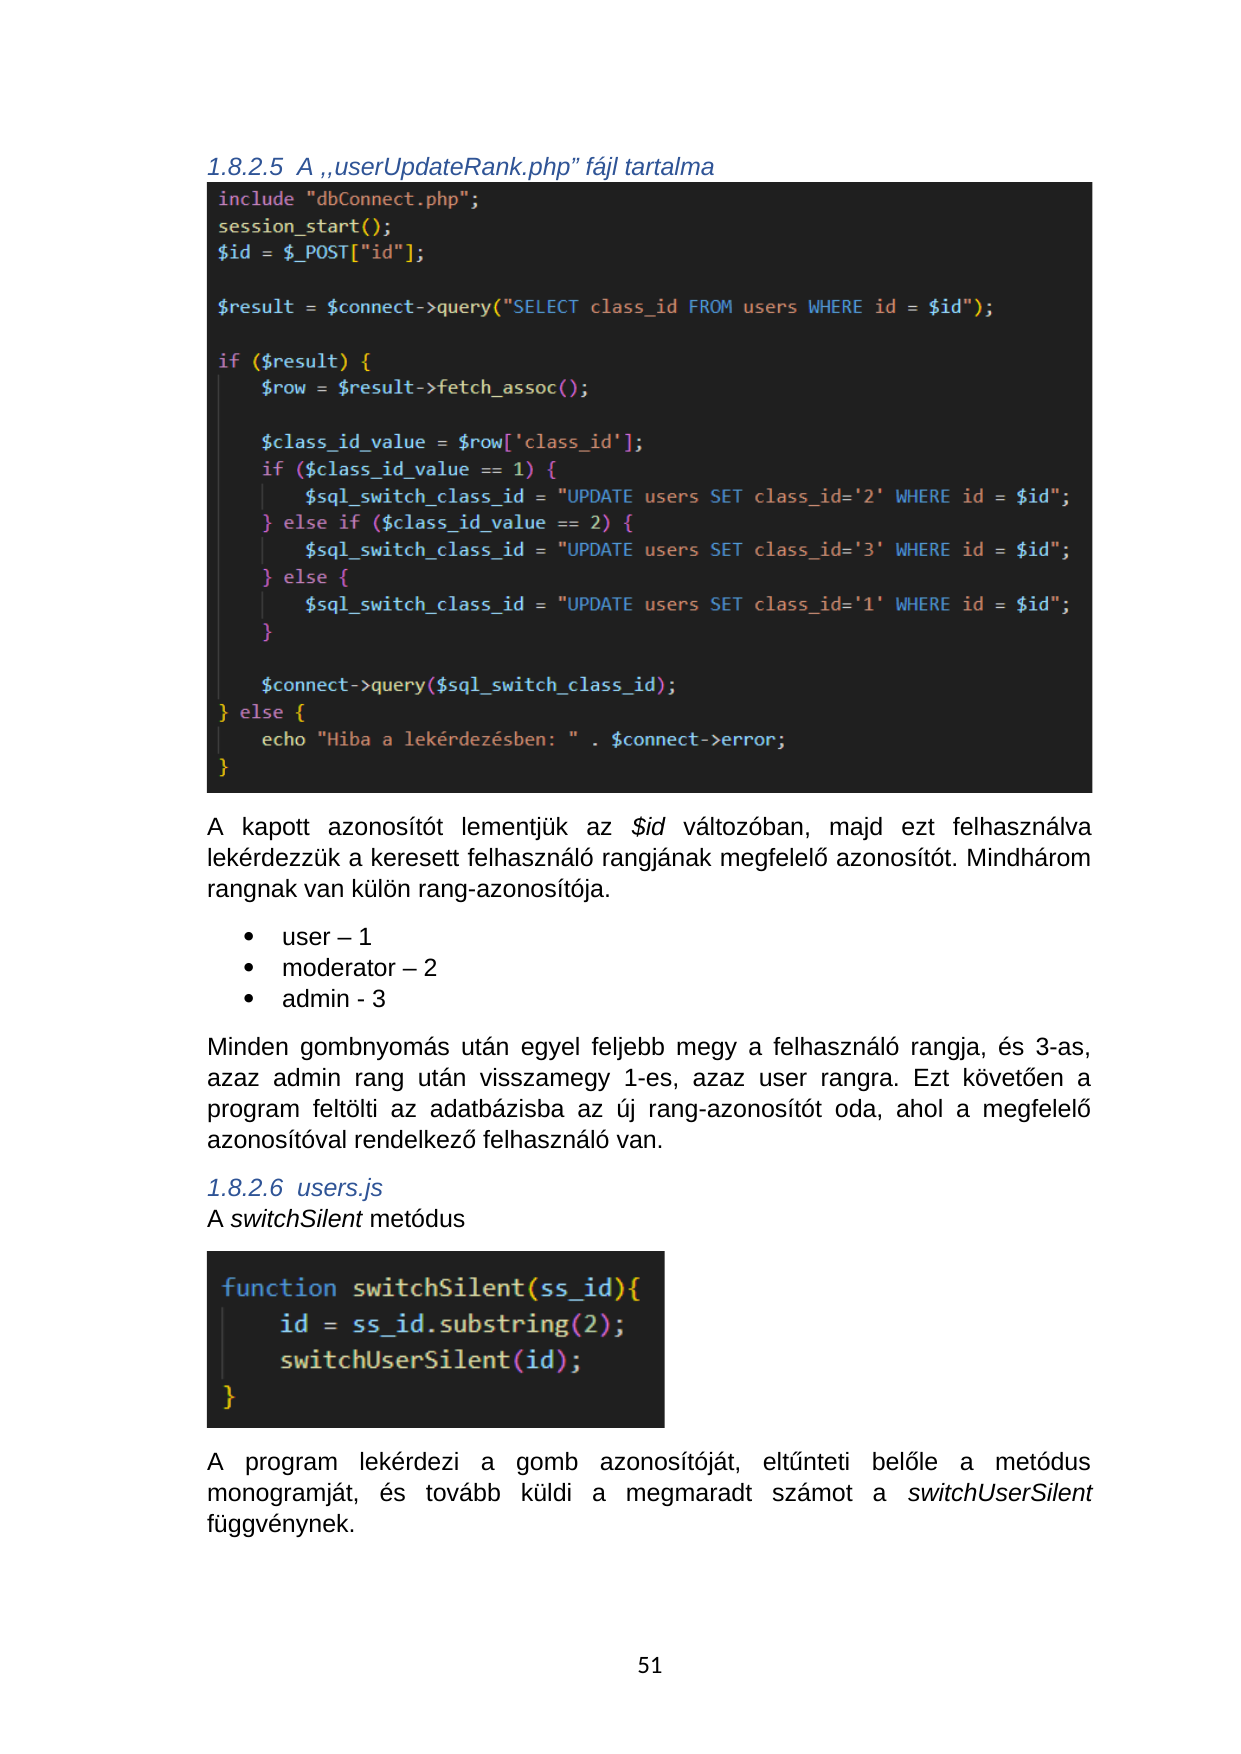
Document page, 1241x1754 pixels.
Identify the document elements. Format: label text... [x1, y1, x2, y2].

text A program lekérdezi a gomb azonosítóját, eltűnteti belőle a metódus monogramját, és tovább küldi a megmaradt számot a switchUserSilent függvénynek. [207, 1447, 1092, 1538]
list user – 1 [244, 922, 1092, 951]
picture [206, 1251, 665, 1428]
text Minden gombnyomás után egyel feljebb megy a felhasználó rangja, és 3-as, azaz admin rang után visszamegy 1-es, azaz user rangra. Ezt követően a program feltölti az adatbázisba az új rang-azonosítót oda, ahol a megfelelő azonosítóval rendelkező felhasználó van. [207, 1032, 1092, 1154]
subtitle users.js [207, 1173, 1092, 1201]
list admin - 3 [244, 984, 1092, 1013]
picture [206, 182, 1093, 793]
subtitle A ,,userUpdateRank.php” fájl tartalma [207, 152, 1092, 181]
text A kapott azonosítót lementjük az $id változóban, majd ezt felhasználva lekérdezzük a keresett felhasználó rangjának megfelelő azonosítót. Mindhárom rangnak van külön rang-azonosítója. [207, 812, 1092, 903]
text A switchSilent metódus [207, 1204, 1092, 1232]
list moderator – 2 [244, 953, 1092, 982]
